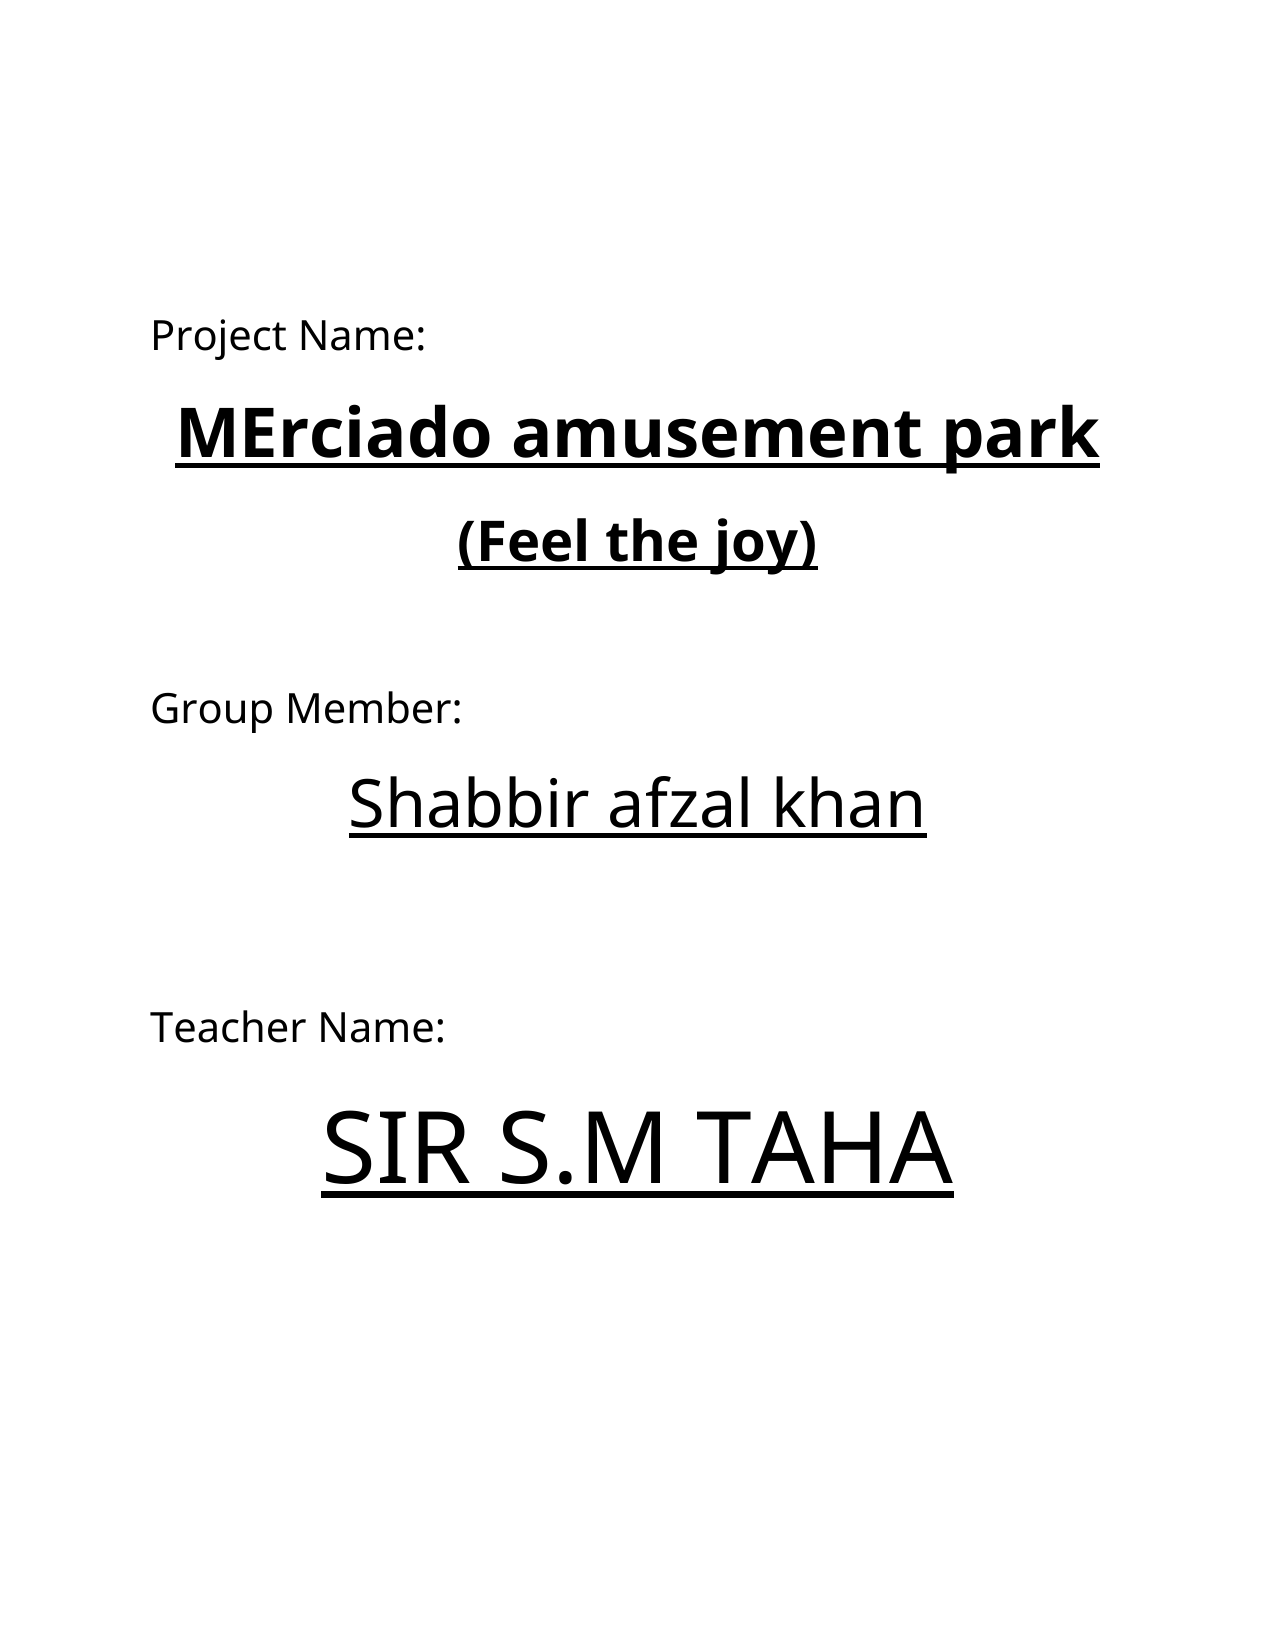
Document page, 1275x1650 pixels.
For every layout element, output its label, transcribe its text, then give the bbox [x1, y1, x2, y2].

text Shabbir afzal khan [150, 757, 1125, 847]
text MErciado amusement park [150, 384, 1125, 477]
text (Feel the joy) [150, 501, 1125, 578]
text Teacher Name: [150, 998, 1125, 1055]
text Project Name: [150, 306, 1125, 363]
text Group Member: [150, 679, 1125, 736]
text SIR S.M TAHA [150, 1076, 1125, 1212]
